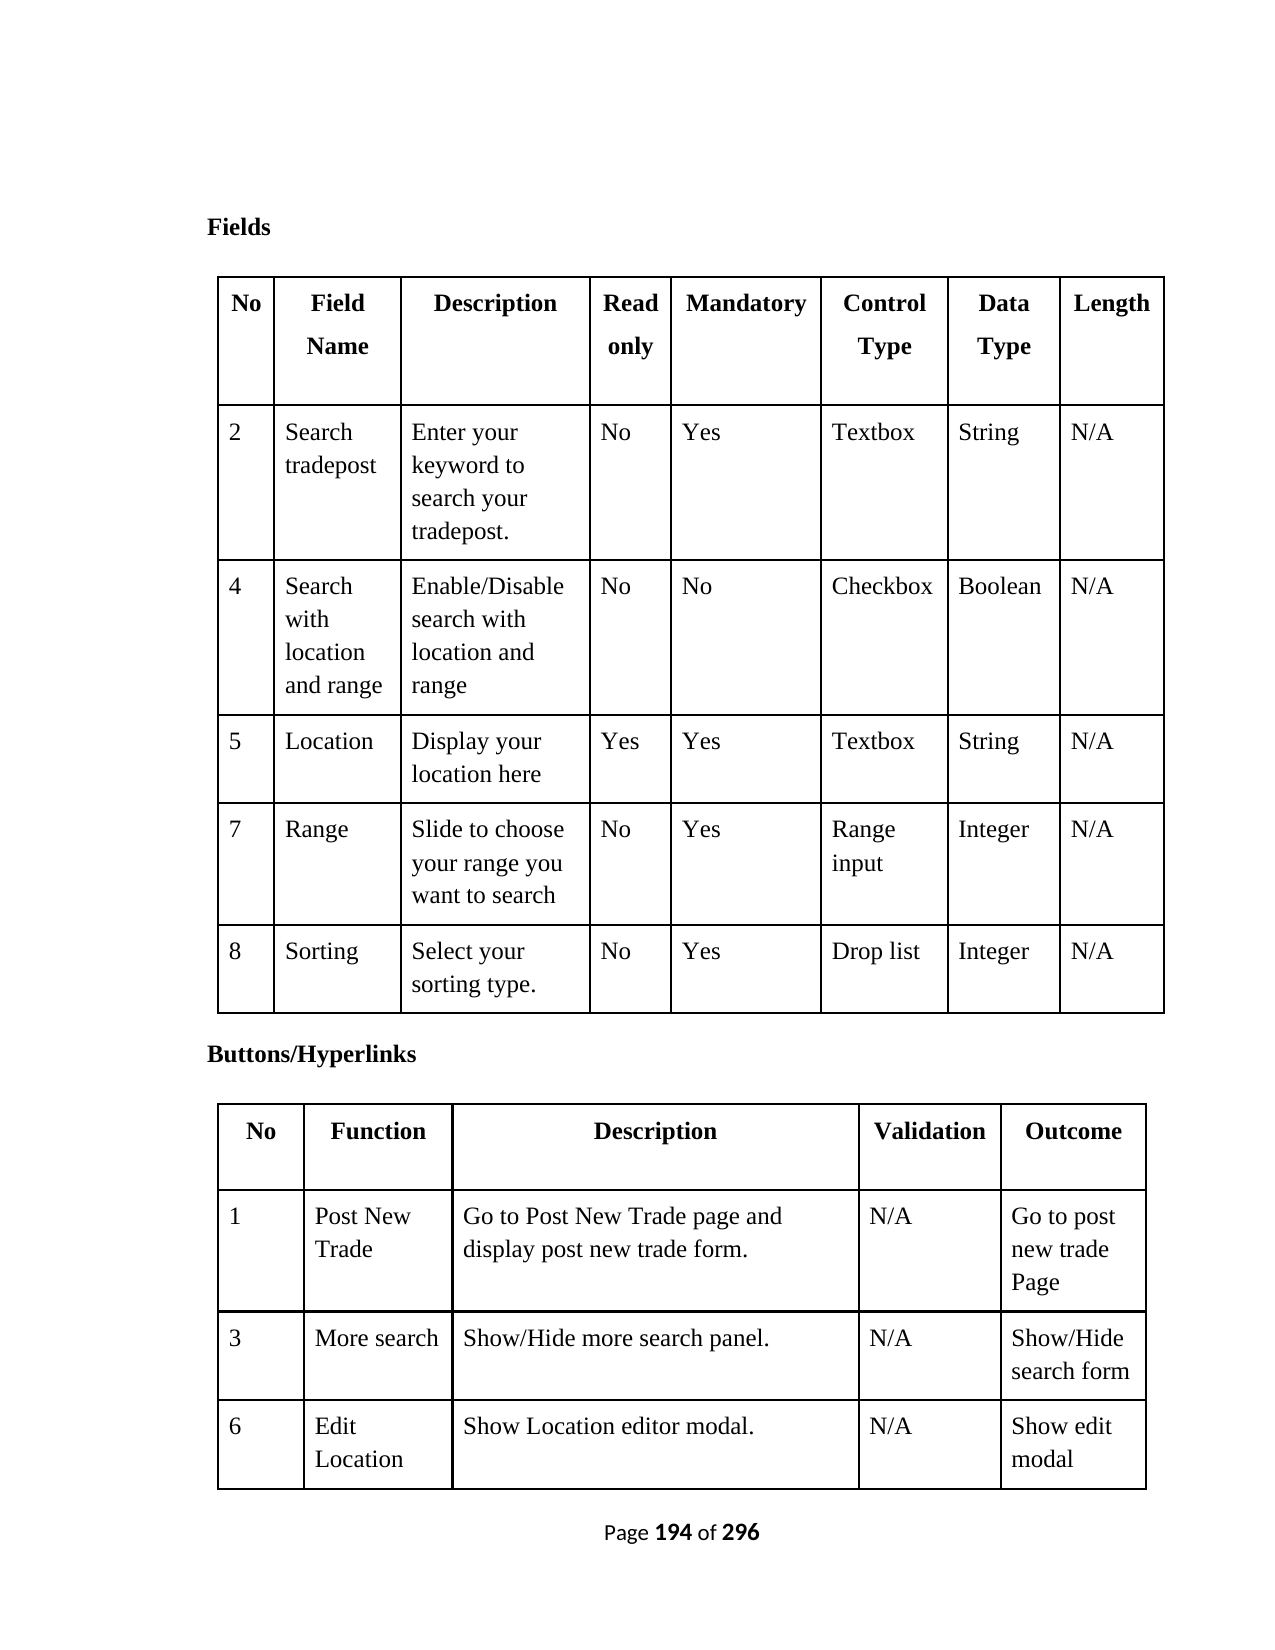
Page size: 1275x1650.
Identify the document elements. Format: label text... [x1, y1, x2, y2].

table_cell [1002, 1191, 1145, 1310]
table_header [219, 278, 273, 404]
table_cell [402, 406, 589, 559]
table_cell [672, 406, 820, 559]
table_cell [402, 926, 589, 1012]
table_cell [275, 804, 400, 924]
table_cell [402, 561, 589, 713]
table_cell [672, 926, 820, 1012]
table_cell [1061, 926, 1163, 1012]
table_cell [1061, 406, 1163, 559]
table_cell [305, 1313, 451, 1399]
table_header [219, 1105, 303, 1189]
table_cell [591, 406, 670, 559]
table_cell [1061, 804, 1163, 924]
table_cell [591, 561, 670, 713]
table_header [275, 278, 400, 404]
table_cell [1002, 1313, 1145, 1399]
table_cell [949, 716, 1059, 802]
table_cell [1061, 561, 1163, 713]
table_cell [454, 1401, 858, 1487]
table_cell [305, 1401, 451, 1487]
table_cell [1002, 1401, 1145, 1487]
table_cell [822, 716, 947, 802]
text Buttons/Hyperlinks [207, 1039, 1157, 1068]
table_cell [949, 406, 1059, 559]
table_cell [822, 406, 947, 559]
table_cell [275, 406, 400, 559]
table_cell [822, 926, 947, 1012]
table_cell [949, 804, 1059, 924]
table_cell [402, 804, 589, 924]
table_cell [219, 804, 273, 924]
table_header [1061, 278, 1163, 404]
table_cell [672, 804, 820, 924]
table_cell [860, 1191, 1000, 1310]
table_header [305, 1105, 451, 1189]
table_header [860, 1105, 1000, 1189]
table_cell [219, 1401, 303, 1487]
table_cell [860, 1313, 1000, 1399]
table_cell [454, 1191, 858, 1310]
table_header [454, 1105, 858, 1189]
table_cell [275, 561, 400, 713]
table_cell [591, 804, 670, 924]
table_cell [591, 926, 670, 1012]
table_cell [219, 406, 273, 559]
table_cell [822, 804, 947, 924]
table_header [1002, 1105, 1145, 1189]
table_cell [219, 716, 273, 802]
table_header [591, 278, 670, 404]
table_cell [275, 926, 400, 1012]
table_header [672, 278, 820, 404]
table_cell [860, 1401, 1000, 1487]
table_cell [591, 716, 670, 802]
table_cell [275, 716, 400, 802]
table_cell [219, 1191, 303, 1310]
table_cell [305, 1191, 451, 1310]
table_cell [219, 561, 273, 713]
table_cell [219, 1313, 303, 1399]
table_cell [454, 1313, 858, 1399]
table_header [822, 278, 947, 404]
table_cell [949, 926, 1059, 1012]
text Fields [207, 212, 1157, 240]
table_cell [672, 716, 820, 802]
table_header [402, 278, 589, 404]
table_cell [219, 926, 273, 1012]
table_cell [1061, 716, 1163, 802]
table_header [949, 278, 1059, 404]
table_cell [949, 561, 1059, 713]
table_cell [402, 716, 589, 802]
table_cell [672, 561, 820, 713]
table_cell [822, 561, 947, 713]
